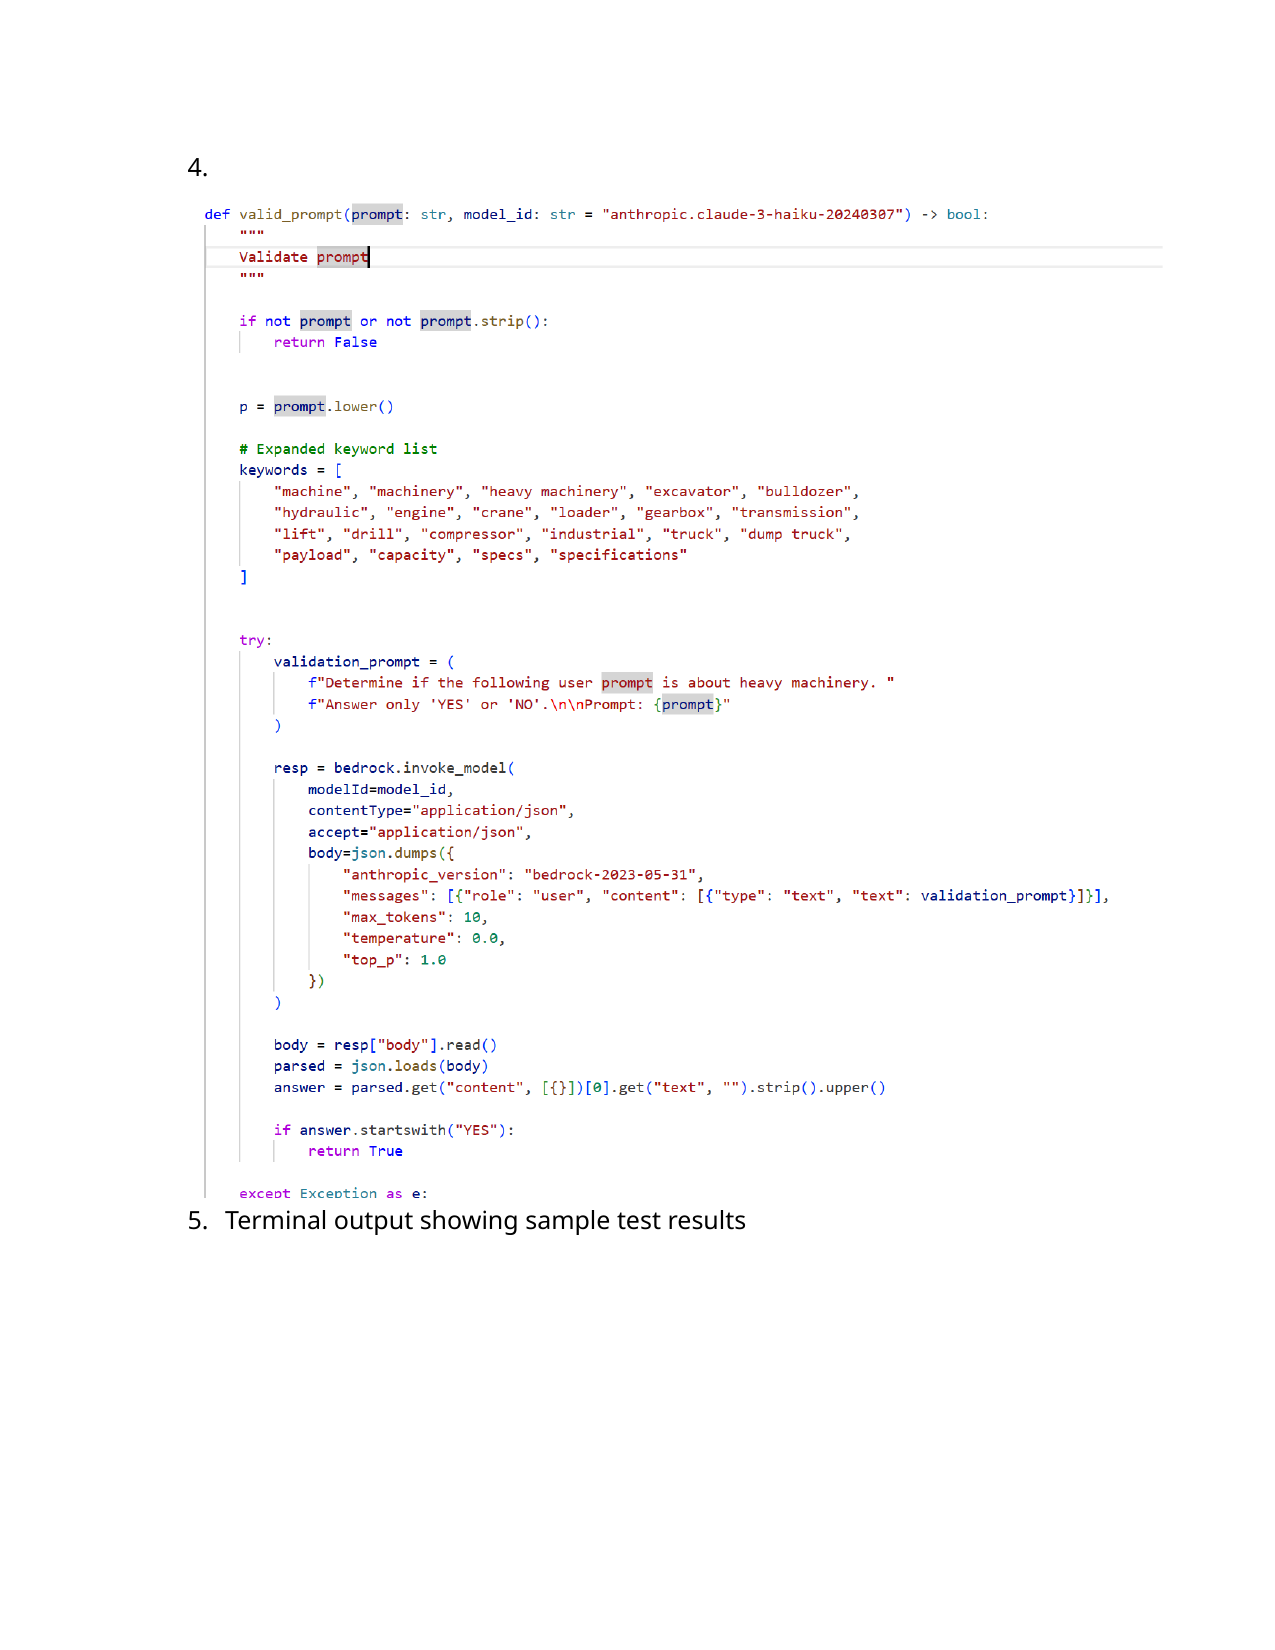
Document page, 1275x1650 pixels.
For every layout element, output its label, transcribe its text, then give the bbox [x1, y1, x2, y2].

picture [187, 189, 1163, 1198]
list Terminal output showing sample test results [187, 1203, 1125, 1237]
